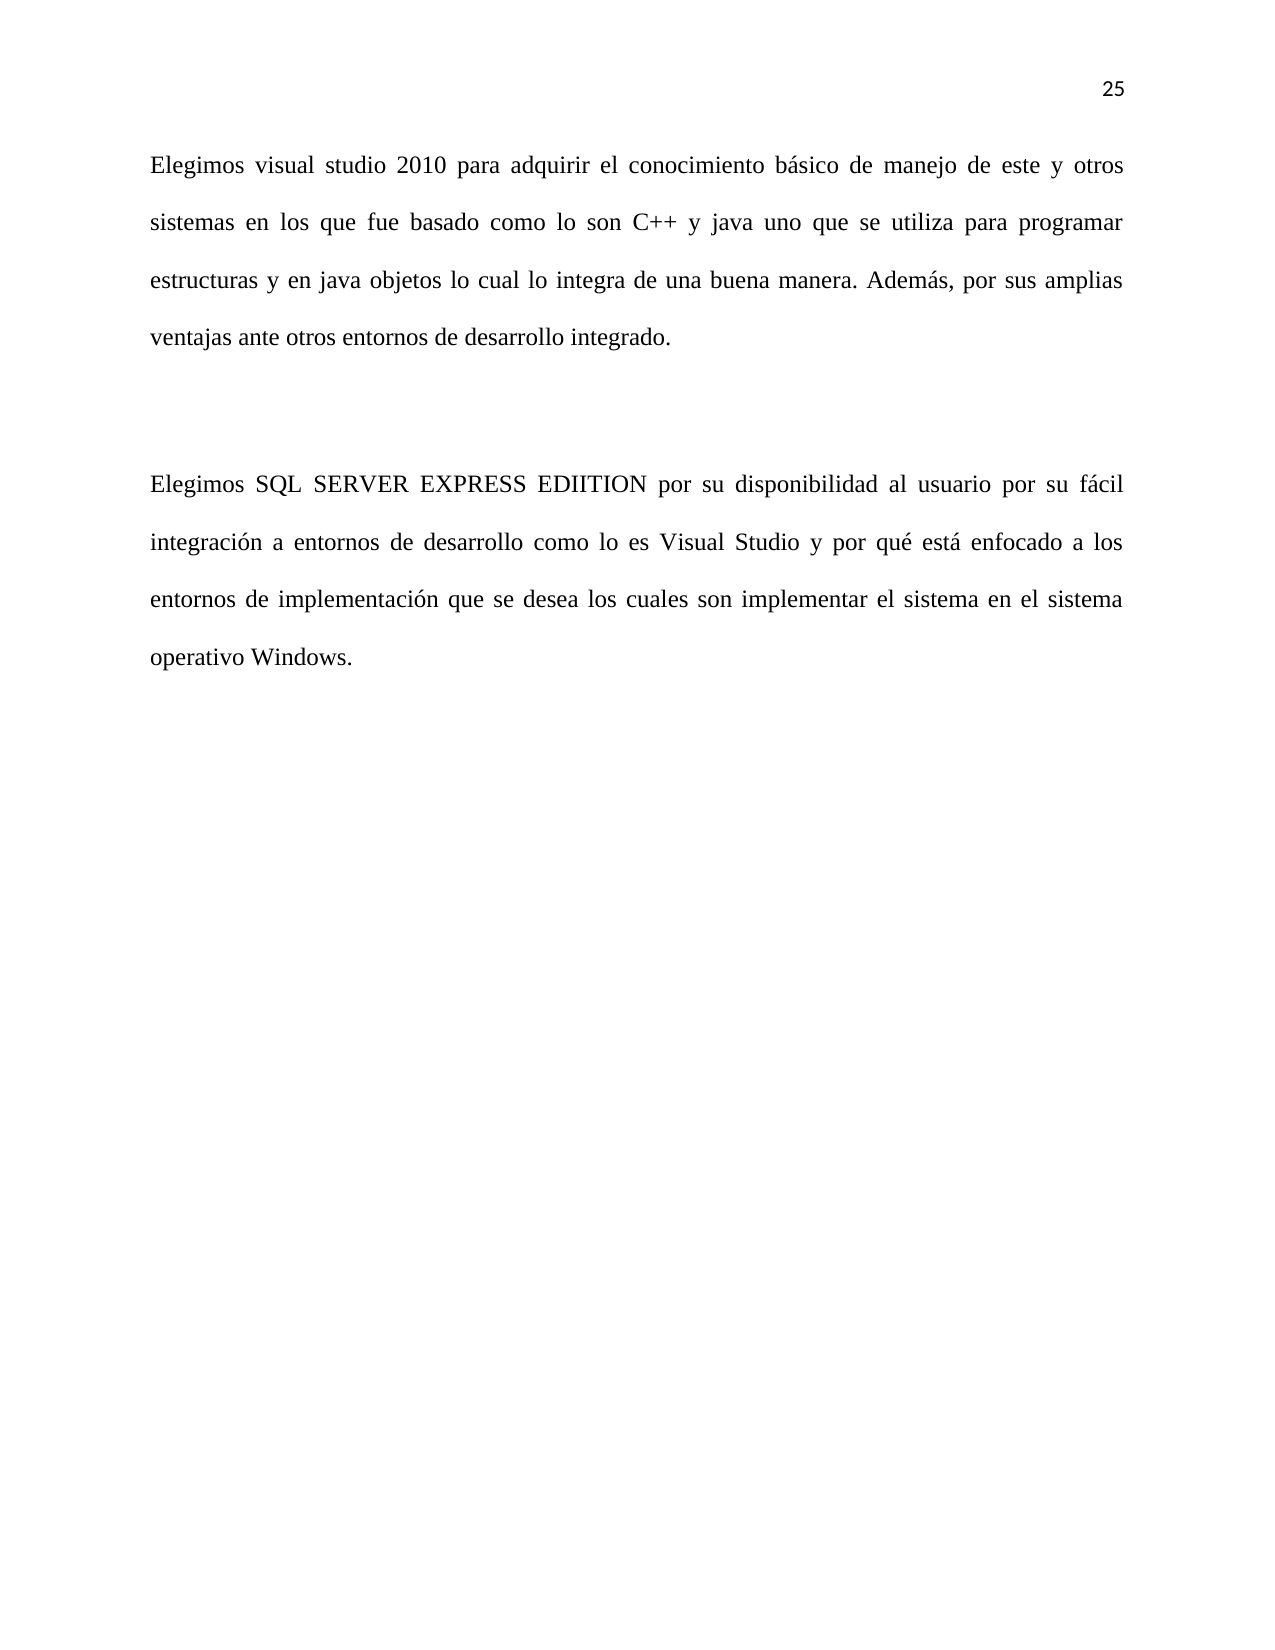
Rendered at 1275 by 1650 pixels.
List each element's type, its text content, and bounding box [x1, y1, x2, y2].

text Elegimos visual studio 2010 para adquirir el conocimiento básico de manejo de este y otros sistemas en los que fue basado como lo son C++ y java uno que se utiliza para programar estructuras y en java objetos lo cual lo integra de una buena manera. Además, por sus amplias ventajas ante otros entornos de desarrollo integrado. [150, 150, 1125, 351]
text Elegimos SQL SERVER EXPRESS EDIITION por su disponibilidad al usuario por su fácil integración a entornos de desarrollo como lo es Visual Studio y por qué está enfocado a los entornos de implementación que se desea los cuales son implementar el sistema en el sistema operativo Windows. [150, 469, 1125, 671]
